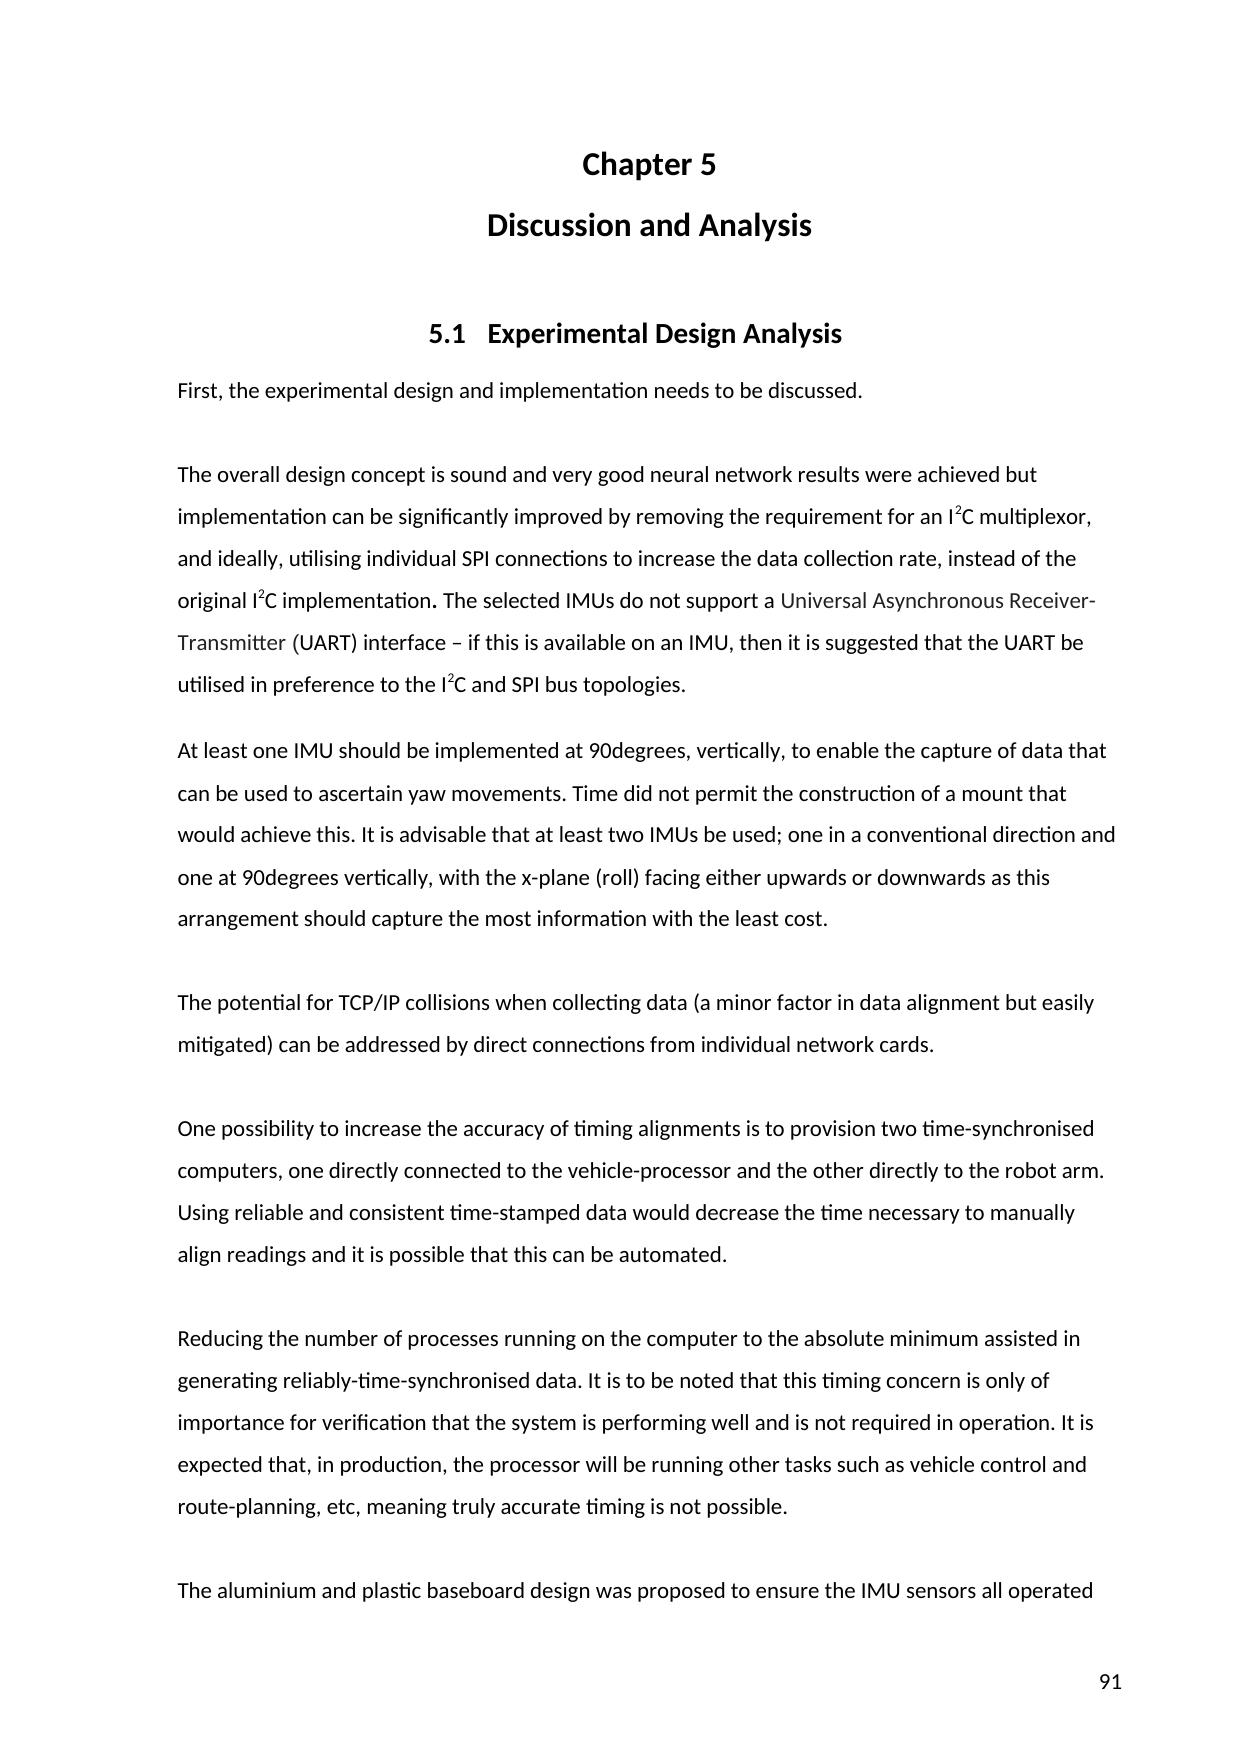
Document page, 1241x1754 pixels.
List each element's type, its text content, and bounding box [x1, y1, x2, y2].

subtitle Experimental Design Analysis [428, 315, 1122, 351]
subtitle Discussion and Analysis [177, 143, 1122, 245]
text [177, 737, 1122, 1604]
text First, the experimental design and implementation needs to be discussed. The overall design concept is sound and very good neural network results were achieved but implementation can be significantly improved by removing the requirement for an I2C multiplexor, and ideally, utilising individual SPI connections to increase the data collection rate, instead of the original I2C implementation. The selected IMUs do not support a Universal Asynchronous Receiver-Transmitter (UART) interface – if this is available on an IMU, then it is suggested that the UART be utilised in preference to the I2C and SPI bus topologies. [177, 376, 1122, 698]
